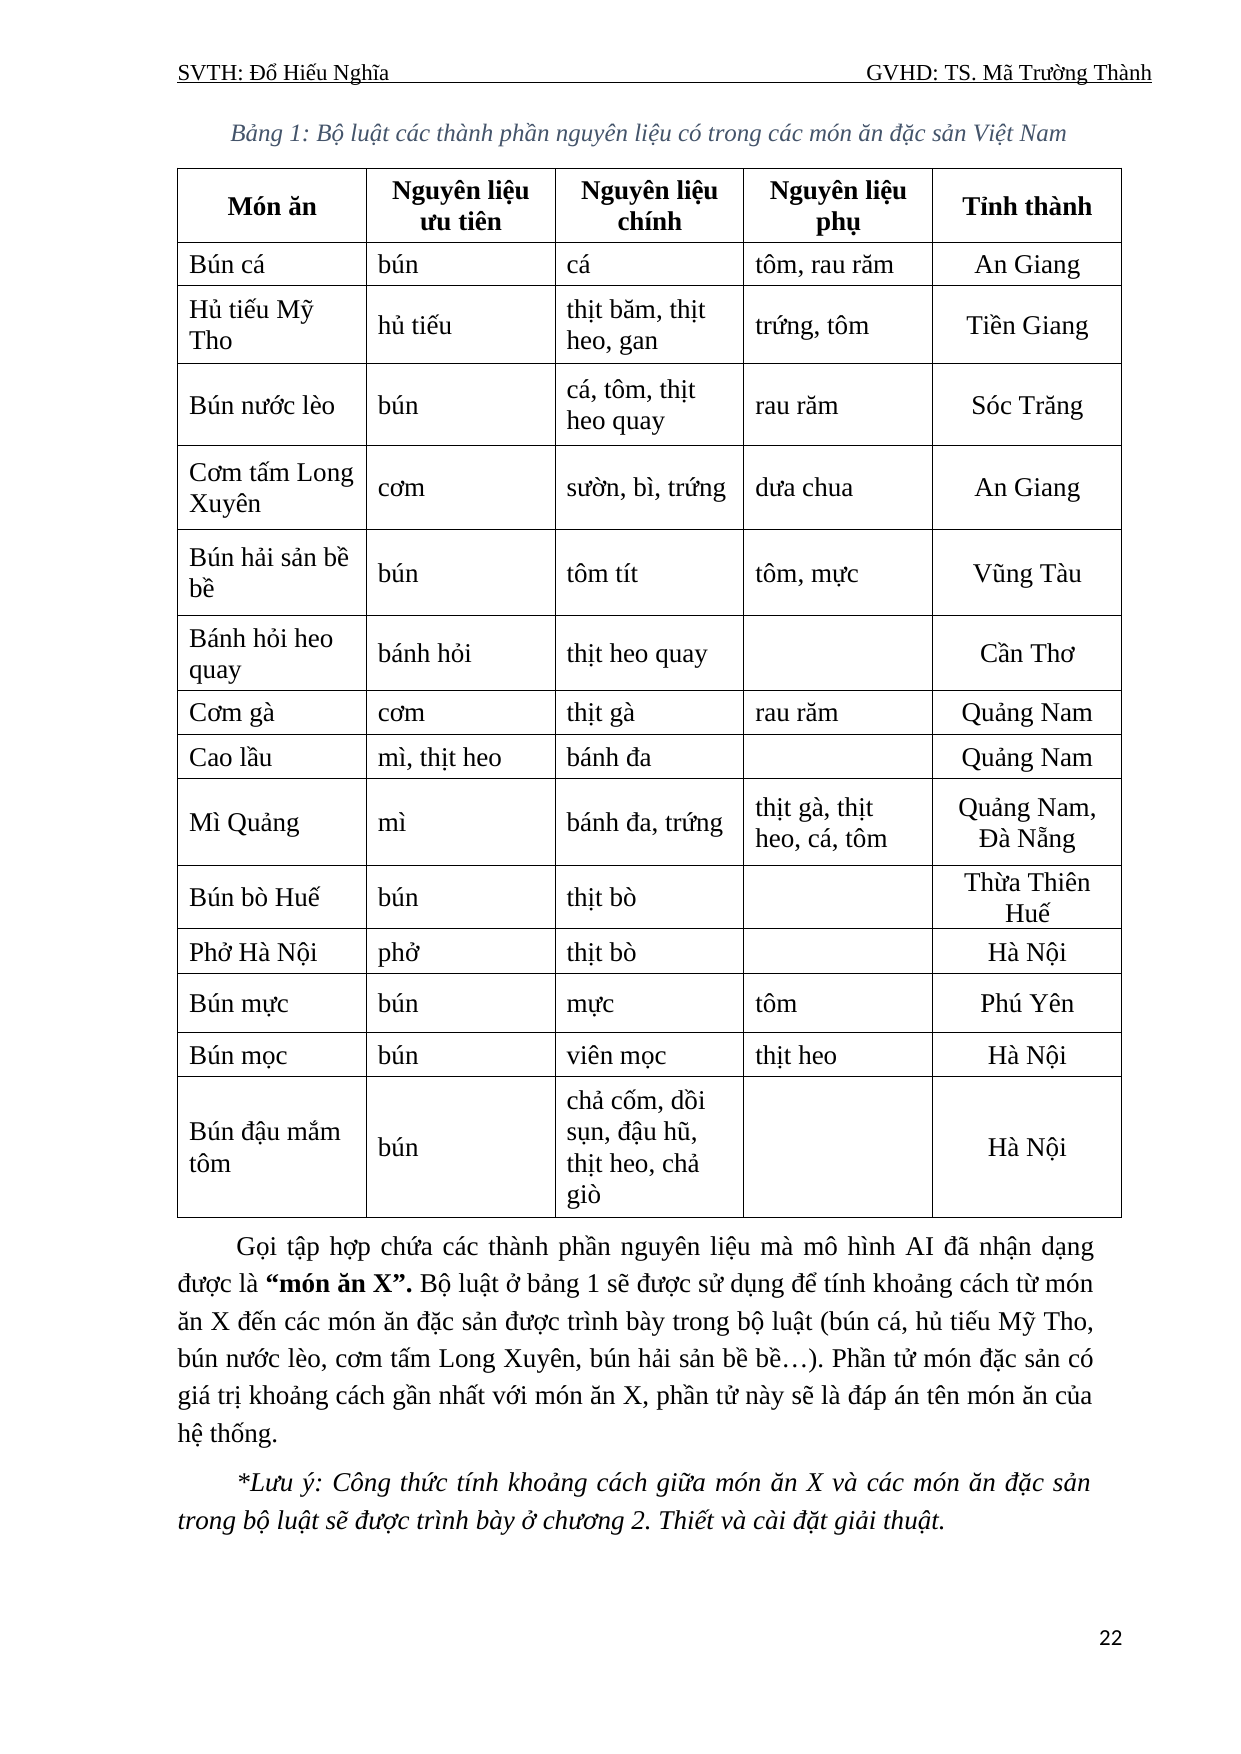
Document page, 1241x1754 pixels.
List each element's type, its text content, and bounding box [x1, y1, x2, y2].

text *Lưu ý: Công thức tính khoảng cách giữa món ăn X và các món ăn đặc sản trong bộ luật sẽ được trình bày ở chương 2. Thiết và cài đặt giải thuật. [177, 1467, 1095, 1535]
table_cell mì [367, 779, 555, 865]
table_cell Bún hải sản bề bề [178, 530, 366, 615]
table_cell [744, 929, 932, 973]
table_cell mực [556, 974, 743, 1032]
table_cell An Giang [933, 243, 1121, 284]
table_header Tỉnh thành [933, 169, 1121, 242]
table_cell Hà Nội [933, 1033, 1121, 1076]
table_cell Bún mực [178, 974, 366, 1032]
table_cell cá [556, 243, 743, 284]
table_cell trứng, tôm [744, 286, 932, 363]
table_cell bún [367, 364, 555, 445]
table_cell [744, 1077, 932, 1217]
table_cell Vũng Tàu [933, 530, 1121, 615]
table_cell bánh hỏi [367, 616, 555, 689]
table_cell Cơm tấm Long Xuyên [178, 446, 366, 528]
table_cell thịt heo [744, 1033, 932, 1076]
table_cell Bún bò Huế [178, 866, 366, 928]
table_cell rau răm [744, 691, 932, 734]
table_cell thịt bò [556, 929, 743, 973]
table_cell cá, tôm, thịt heo quay [556, 364, 743, 445]
table_cell thịt bò [556, 866, 743, 928]
table_cell chả cốm, dồi sụn, đậu hũ, thịt heo, chả giò [556, 1077, 743, 1217]
table_cell Hủ tiếu Mỹ Tho [178, 286, 366, 363]
table_header Nguyên liệu chính [556, 169, 743, 242]
table_cell An Giang [933, 446, 1121, 528]
table_cell Bún mọc [178, 1033, 366, 1076]
table_cell thịt gà, thịt heo, cá, tôm [744, 779, 932, 865]
table_cell tôm tít [556, 530, 743, 615]
table_cell Quảng Nam [933, 735, 1121, 778]
table_cell viên mọc [556, 1033, 743, 1076]
table_cell thịt băm, thịt heo, gan [556, 286, 743, 363]
table_cell Sóc Trăng [933, 364, 1121, 445]
table_cell bánh đa [556, 735, 743, 778]
table_cell bún [367, 243, 555, 284]
table_cell Bún đậu mắm tôm [178, 1077, 366, 1217]
table_cell bánh đa, trứng [556, 779, 743, 865]
table_cell bún [367, 1033, 555, 1076]
table_cell Hà Nội [933, 929, 1121, 973]
table_cell [744, 616, 932, 689]
table_cell sườn, bì, trứng [556, 446, 743, 528]
table_cell Thừa Thiên Huế [933, 866, 1121, 928]
table_cell tôm, rau răm [744, 243, 932, 284]
table_cell bún [367, 530, 555, 615]
table_cell Bánh hỏi heo quay [178, 616, 366, 689]
table_cell bún [367, 974, 555, 1032]
table_cell hủ tiếu [367, 286, 555, 363]
table_cell bún [367, 1077, 555, 1217]
table_cell bún [367, 866, 555, 928]
table_cell phở [367, 929, 555, 973]
table_cell tôm [744, 974, 932, 1032]
table_cell [744, 866, 932, 928]
table_cell Bún nước lèo [178, 364, 366, 445]
text Bảng 1: Bộ luật các thành phần nguyên liệu có trong các món ăn đặc sản Việt Nam [177, 118, 1122, 147]
table_cell rau răm [744, 364, 932, 445]
table_cell [744, 735, 932, 778]
table_header Nguyên liệu phụ [744, 169, 932, 242]
table_cell Tiền Giang [933, 286, 1121, 363]
text Gọi tập hợp chứa các thành phần nguyên liệu mà mô hình AI đã nhận dạng được là “món ăn X”. Bộ luật ở bảng 1 sẽ được sử dụng để tính khoảng cách từ món ăn X đến các món ăn đặc sản được trình bày trong bộ luật (bún cá, hủ tiếu Mỹ Tho, bún nước lèo, cơm tấm Long Xuyên, bún hải sản bề bề…). Phần tử món đặc sản có giá trị khoảng cách gần nhất với món ăn X, phần tử này sẽ là đáp án tên món ăn của hệ thống. [177, 1230, 1095, 1448]
table_cell cơm [367, 691, 555, 734]
table_cell tôm, mực [744, 530, 932, 615]
table_cell Quảng Nam [933, 691, 1121, 734]
table_cell Bún cá [178, 243, 366, 284]
table_cell Cơm gà [178, 691, 366, 734]
table_cell Cần Thơ [933, 616, 1121, 689]
table_cell thịt gà [556, 691, 743, 734]
table_cell Phú Yên [933, 974, 1121, 1032]
table_cell Cao lầu [178, 735, 366, 778]
table_cell thịt heo quay [556, 616, 743, 689]
table_header Món ăn [178, 169, 366, 242]
table_cell Hà Nội [933, 1077, 1121, 1217]
table_cell cơm [367, 446, 555, 528]
table_cell Phở Hà Nội [178, 929, 366, 973]
table_cell Quảng Nam, Đà Nẵng [933, 779, 1121, 865]
table_cell dưa chua [744, 446, 932, 528]
table_header Nguyên liệu ưu tiên [367, 169, 555, 242]
table_cell mì, thịt heo [367, 735, 555, 778]
table_cell Mì Quảng [178, 779, 366, 865]
